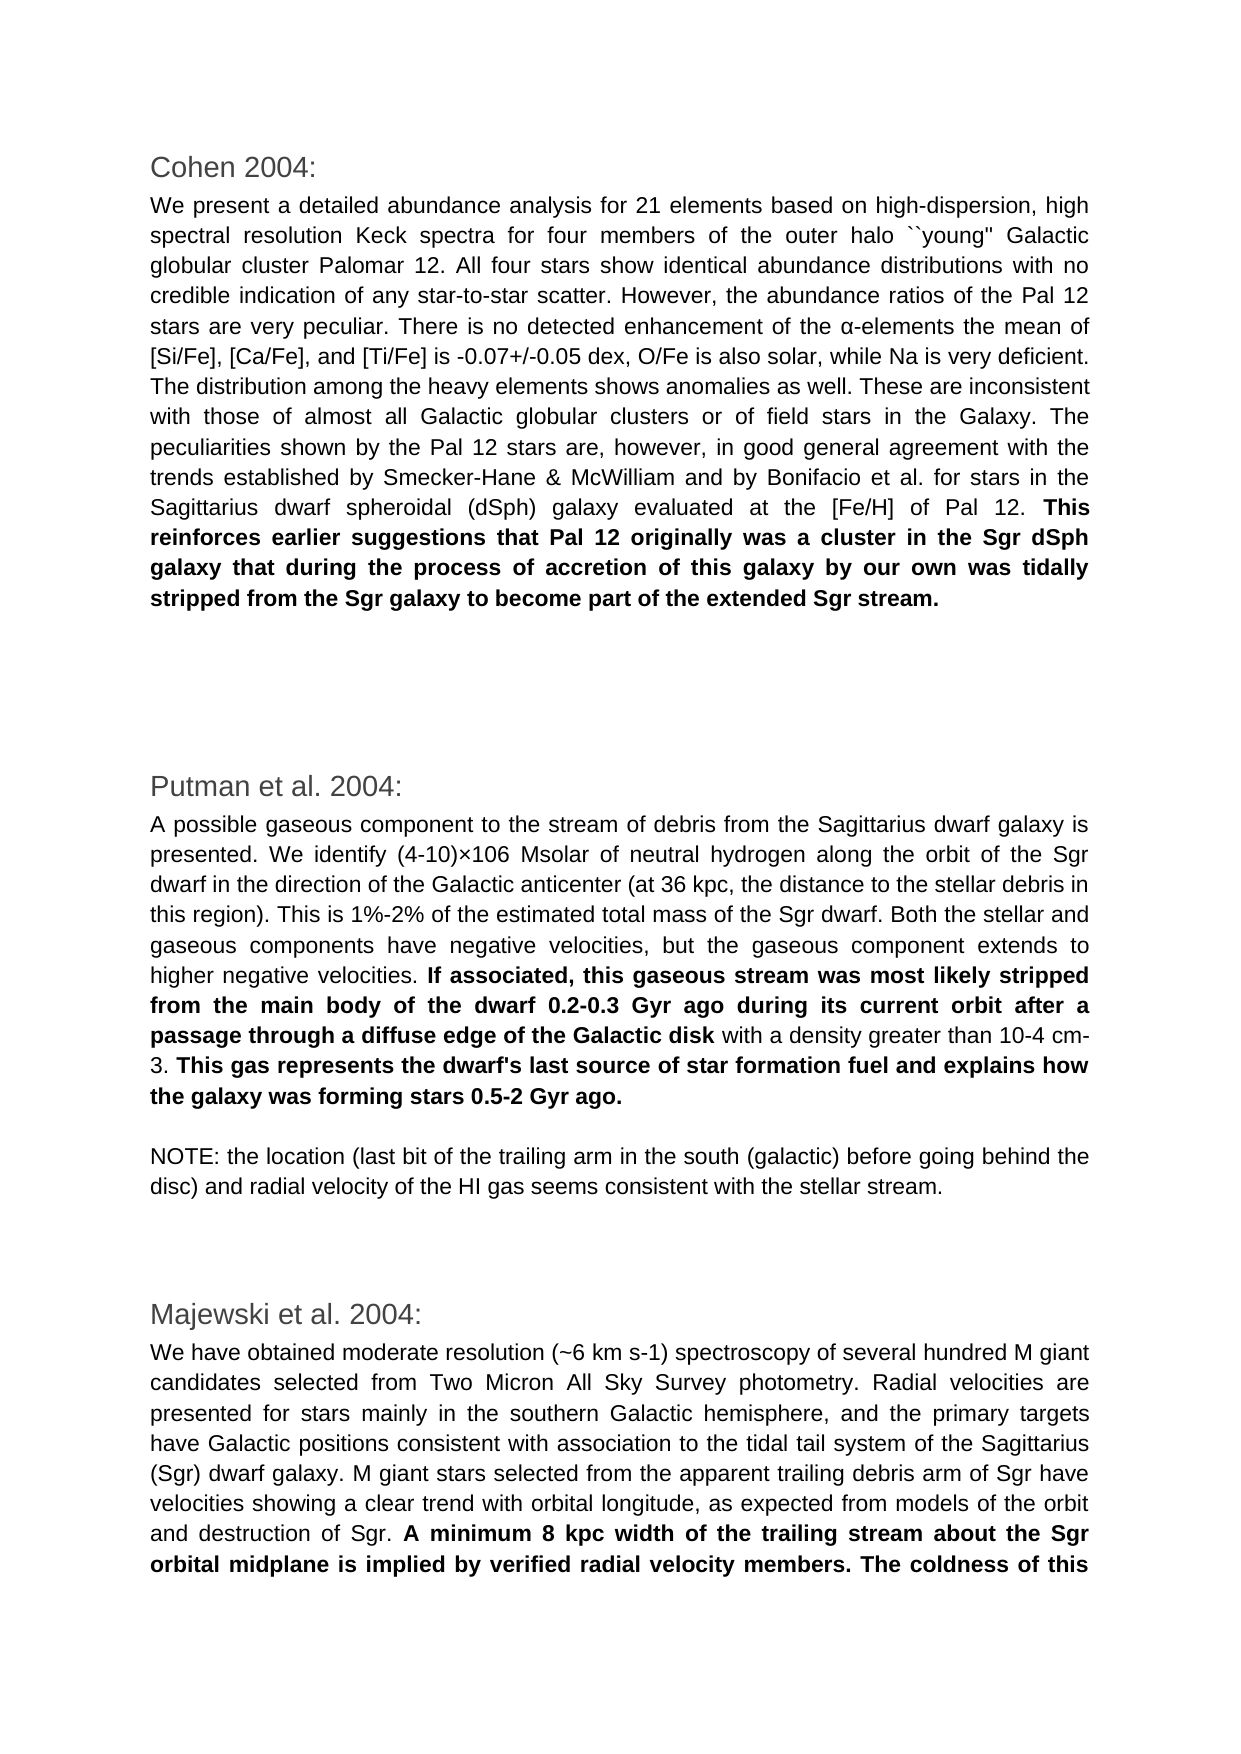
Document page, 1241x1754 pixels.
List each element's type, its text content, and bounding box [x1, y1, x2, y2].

text NOTE: the location (last bit of the trailing arm in the south (galactic) before going behind the disc) and radial velocity of the HI gas seems consistent with the stellar stream. [150, 1143, 1090, 1200]
text A possible gaseous component to the stream of debris from the Sagittarius dwarf galaxy is presented. We identify (4-10)×106 Msolar of neutral hydrogen along the orbit of the Sgr dwarf in the direction of the Galactic anticenter (at 36 kpc, the distance to the stellar debris in this region). This is 1%-2% of the estimated total mass of the Sgr dwarf. Both the stellar and gaseous components have negative velocities, but the gaseous component extends to higher negative velocities. If associated, this gaseous stream was most likely stripped from the main body of the dwarf 0.2-0.3 Gyr ago during its current orbit after a passage through a diffuse edge of the Galactic disk with a density greater than 10-4 cm-3. This gas represents the dwarf's last source of star formation fuel and explains how the galaxy was forming stars 0.5-2 Gyr ago. [150, 811, 1090, 1109]
subtitle Majewski et al. 2004: [150, 1297, 1090, 1331]
subtitle Cohen 2004: [150, 150, 1090, 183]
subtitle Putman et al. 2004: [150, 769, 1090, 802]
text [150, 1339, 1090, 1577]
text We present a detailed abundance analysis for 21 elements based on high-dispersion, high spectral resolution Keck spectra for four members of the outer halo ``young'' Galactic globular cluster Palomar 12. All four stars show identical abundance distributions with no credible indication of any star-to-star scatter. However, the abundance ratios of the Pal 12 stars are very peculiar. There is no detected enhancement of the α-elements the mean of [Si/Fe], [Ca/Fe], and [Ti/Fe] is -0.07+/-0.05 dex, O/Fe is also solar, while Na is very deficient. The distribution among the heavy elements shows anomalies as well. These are inconsistent with those of almost all Galactic globular clusters or of field stars in the Galaxy. The peculiarities shown by the Pal 12 stars are, however, in good general agreement with the trends established by Smecker-Hane & McWilliam and by Bonifacio et al. for stars in the Sagittarius dwarf spheroidal (dSph) galaxy evaluated at the [Fe/H] of Pal 12. This reinforces earlier suggestions that Pal 12 originally was a cluster in the Sgr dSph galaxy that during the process of accretion of this galaxy by our own was tidally stripped from the Sgr galaxy to become part of the extended Sgr stream. [150, 192, 1090, 611]
